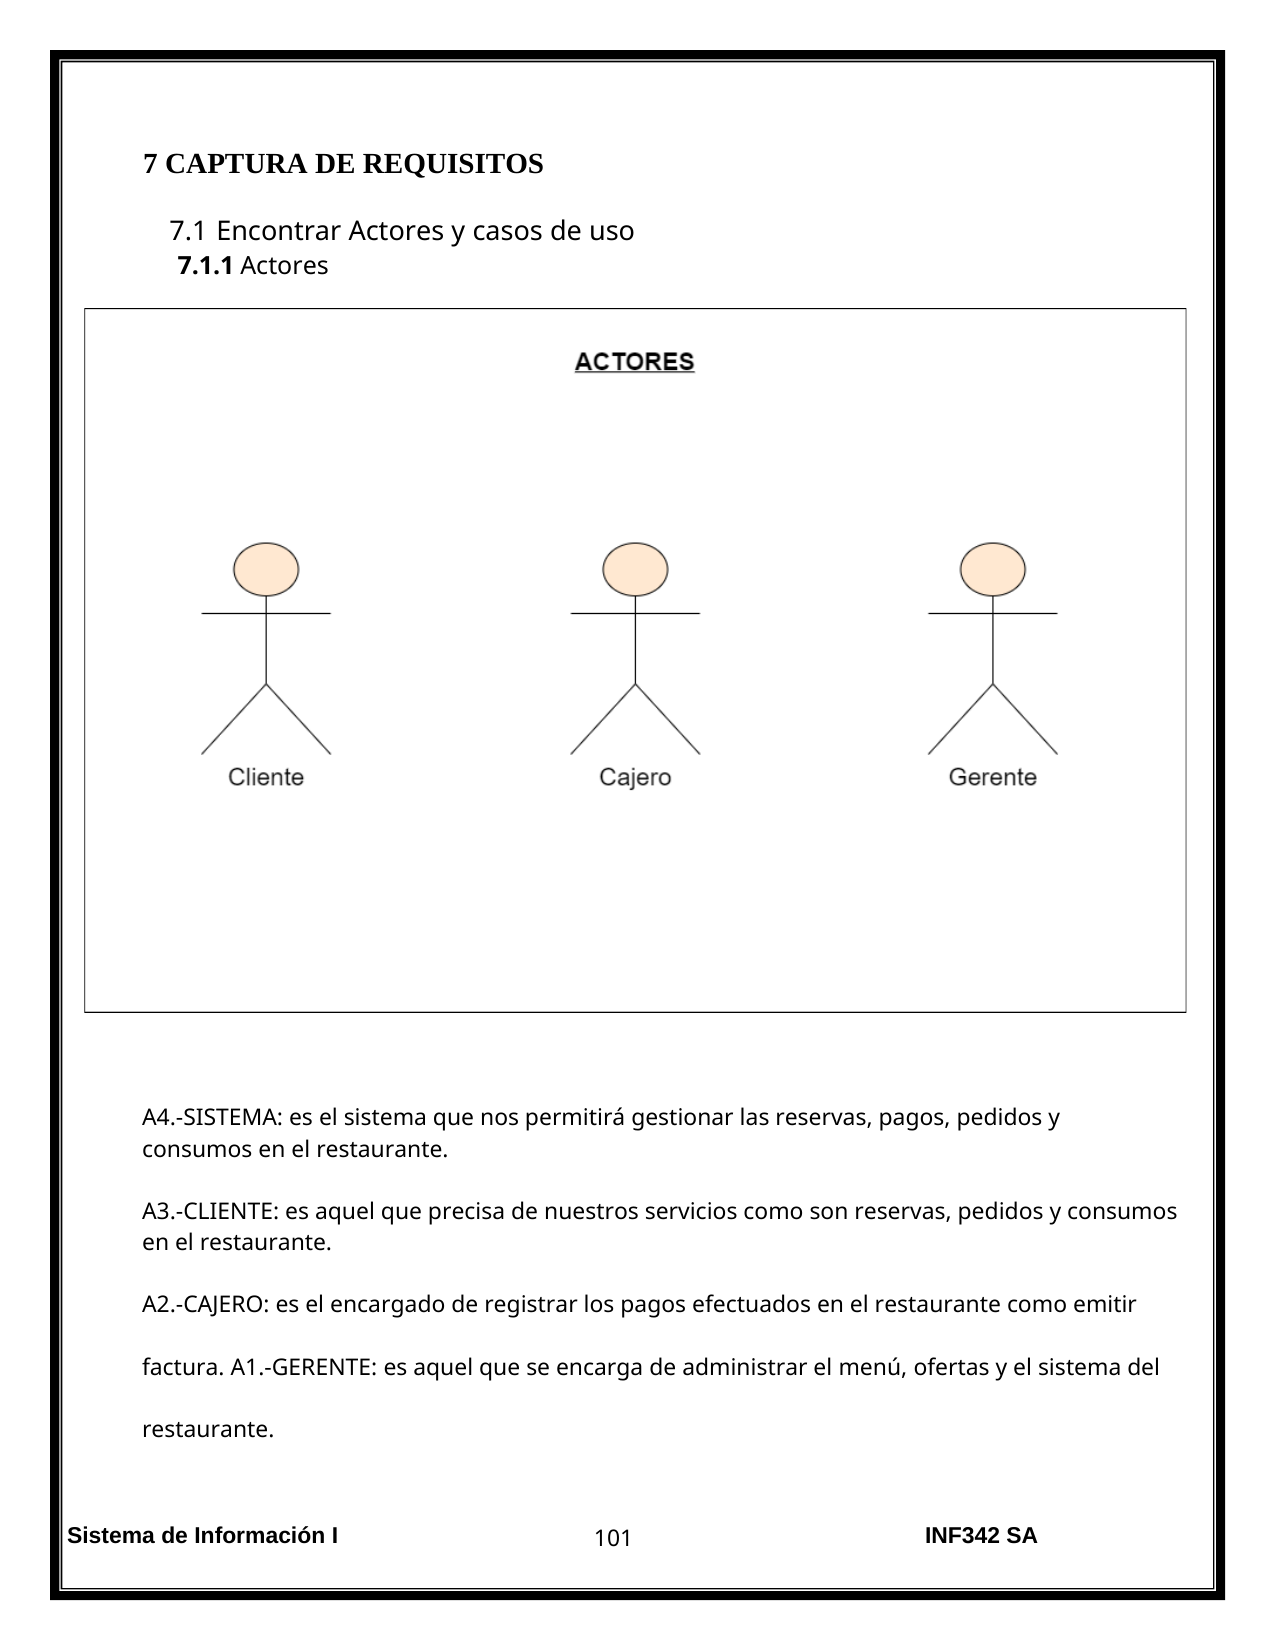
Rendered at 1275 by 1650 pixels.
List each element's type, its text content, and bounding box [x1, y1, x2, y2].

text A4.-SISTEMA: es el sistema que nos permitirá gestionar las reservas, pagos, pedidos y consumos en el restaurante. [142, 1101, 1176, 1164]
text A2.-CAJERO: es el encargado de registrar los pagos efectuados en el restaurante como emitir factura. A1.-GERENTE: es aquel que se encarga de administrar el menú, ofertas y el sistema del restaurante. [142, 1288, 1184, 1444]
list Actores [177, 248, 1212, 282]
subtitle Encontrar Actores y casos de uso [169, 211, 1212, 248]
picture [84, 308, 1187, 1013]
text A3.-CLIENTE: es aquel que precisa de nuestros servicios como son reservas, pedidos y consumos en el restaurante. [142, 1195, 1182, 1257]
subtitle CAPTURA DE REQUISITOS [143, 146, 1212, 179]
